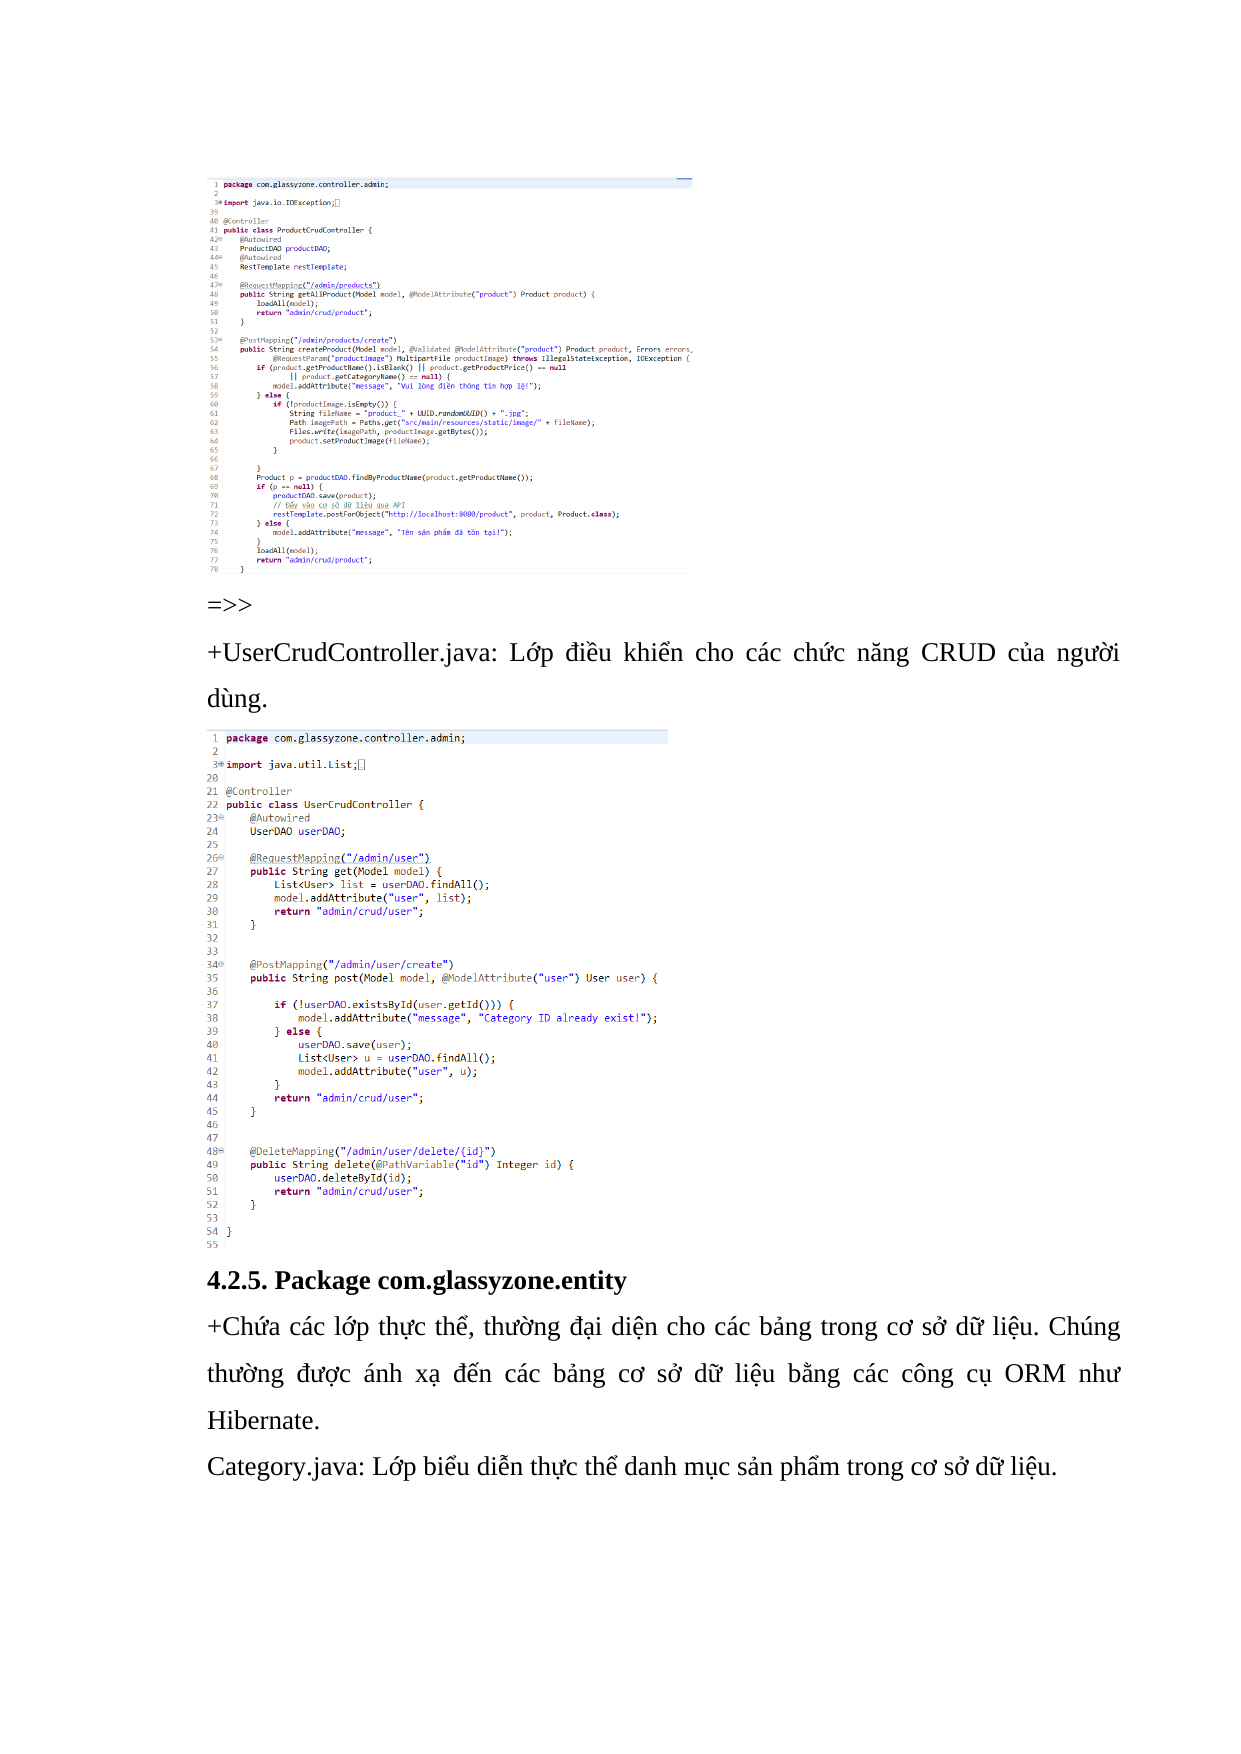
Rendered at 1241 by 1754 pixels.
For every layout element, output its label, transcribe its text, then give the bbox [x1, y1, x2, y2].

picture [206, 177, 693, 574]
text Category.java: Lớp biểu diễn thực thể danh mục sản phẩm trong cơ sở dữ liệu. [207, 1450, 1122, 1482]
picture [206, 729, 669, 1249]
text +UserCrudController.java: Lớp điều khiển cho các chức năng CRUD của người dùng. [207, 636, 1122, 713]
text 4.2.5. Package com.glassyzone.entity [207, 1264, 1122, 1295]
text +Chứa các lớp thực thể, thường đại diện cho các bảng trong cơ sở dữ liệu. Chúng thường được ánh xạ đến các bảng cơ sở dữ liệu bằng các công cụ ORM như Hibernate. [207, 1310, 1122, 1435]
text =>> [207, 589, 1122, 620]
